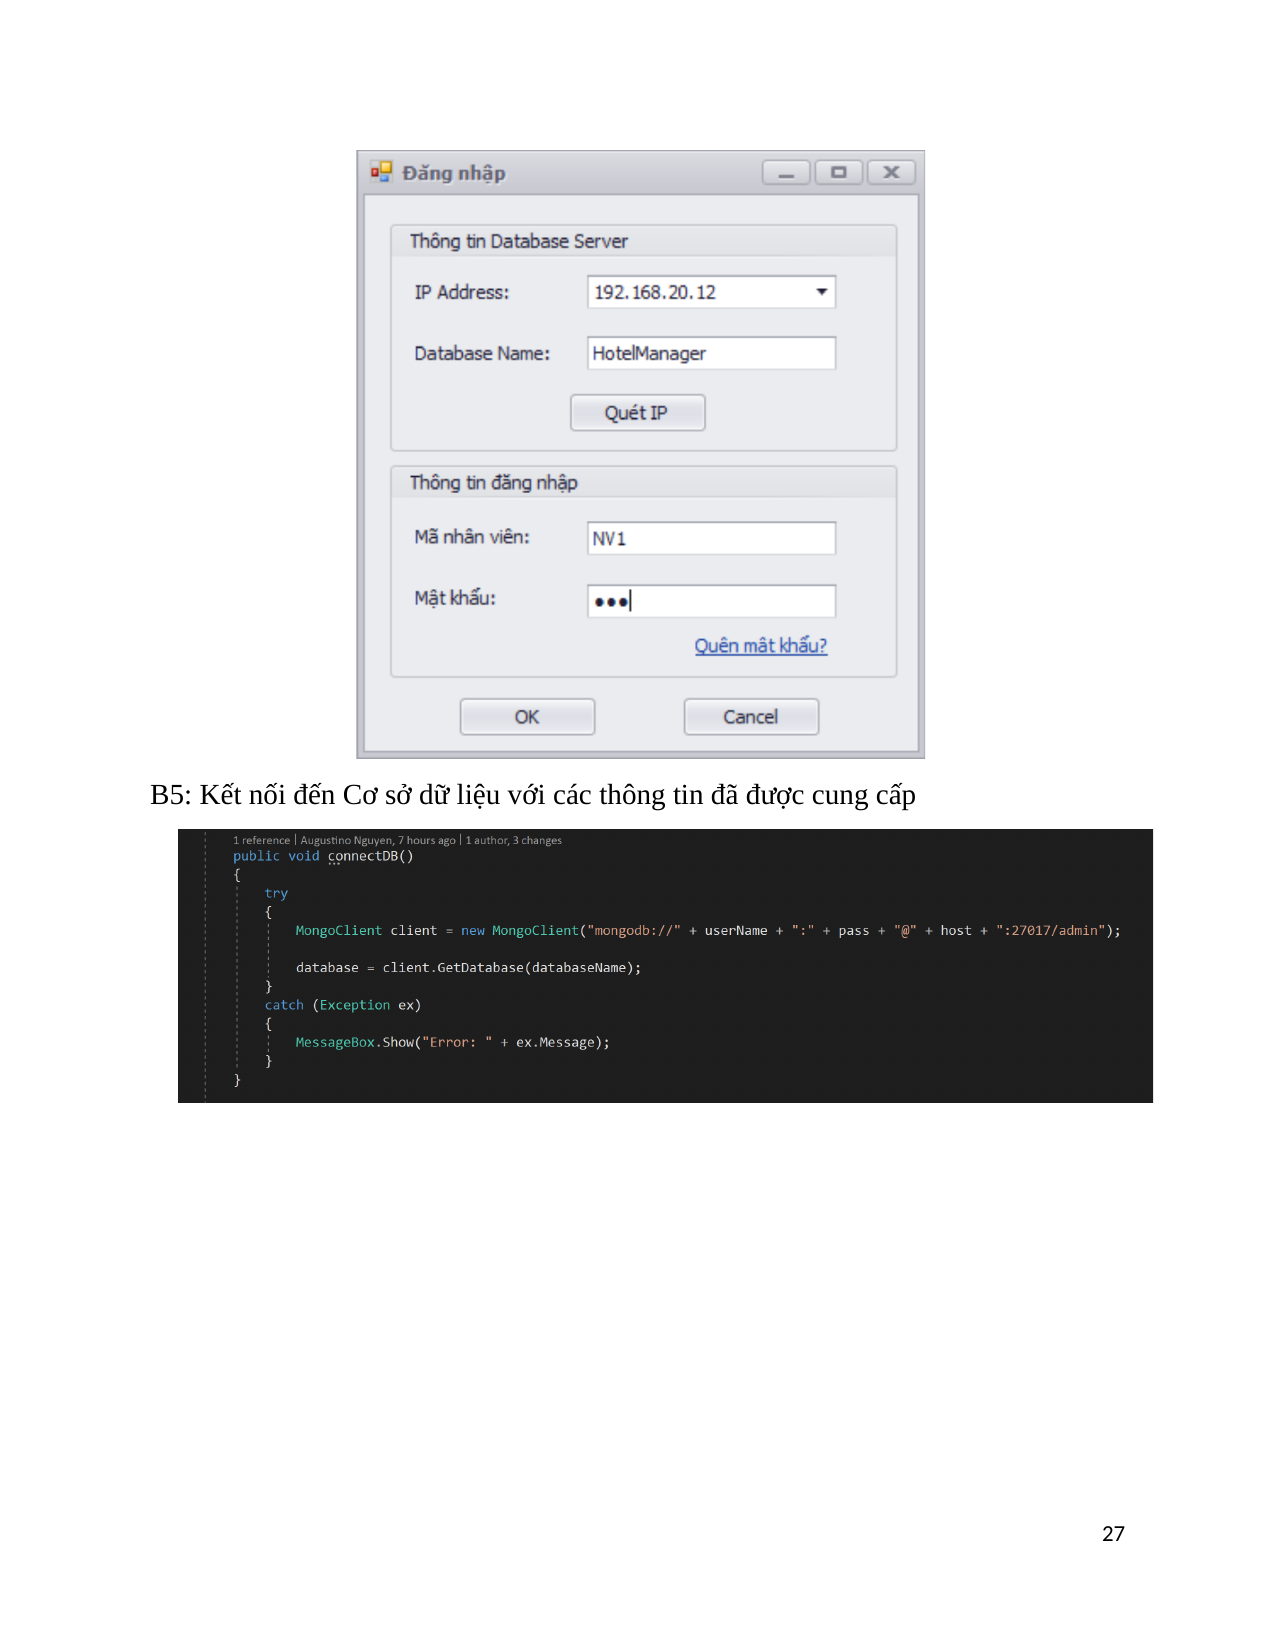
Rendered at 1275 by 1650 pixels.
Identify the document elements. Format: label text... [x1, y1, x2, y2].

picture [178, 829, 1154, 1103]
picture [356, 150, 926, 759]
text B5: Kết nối đến Cơ sở dữ liệu với các thông tin đã được cung cấp [150, 777, 1125, 811]
